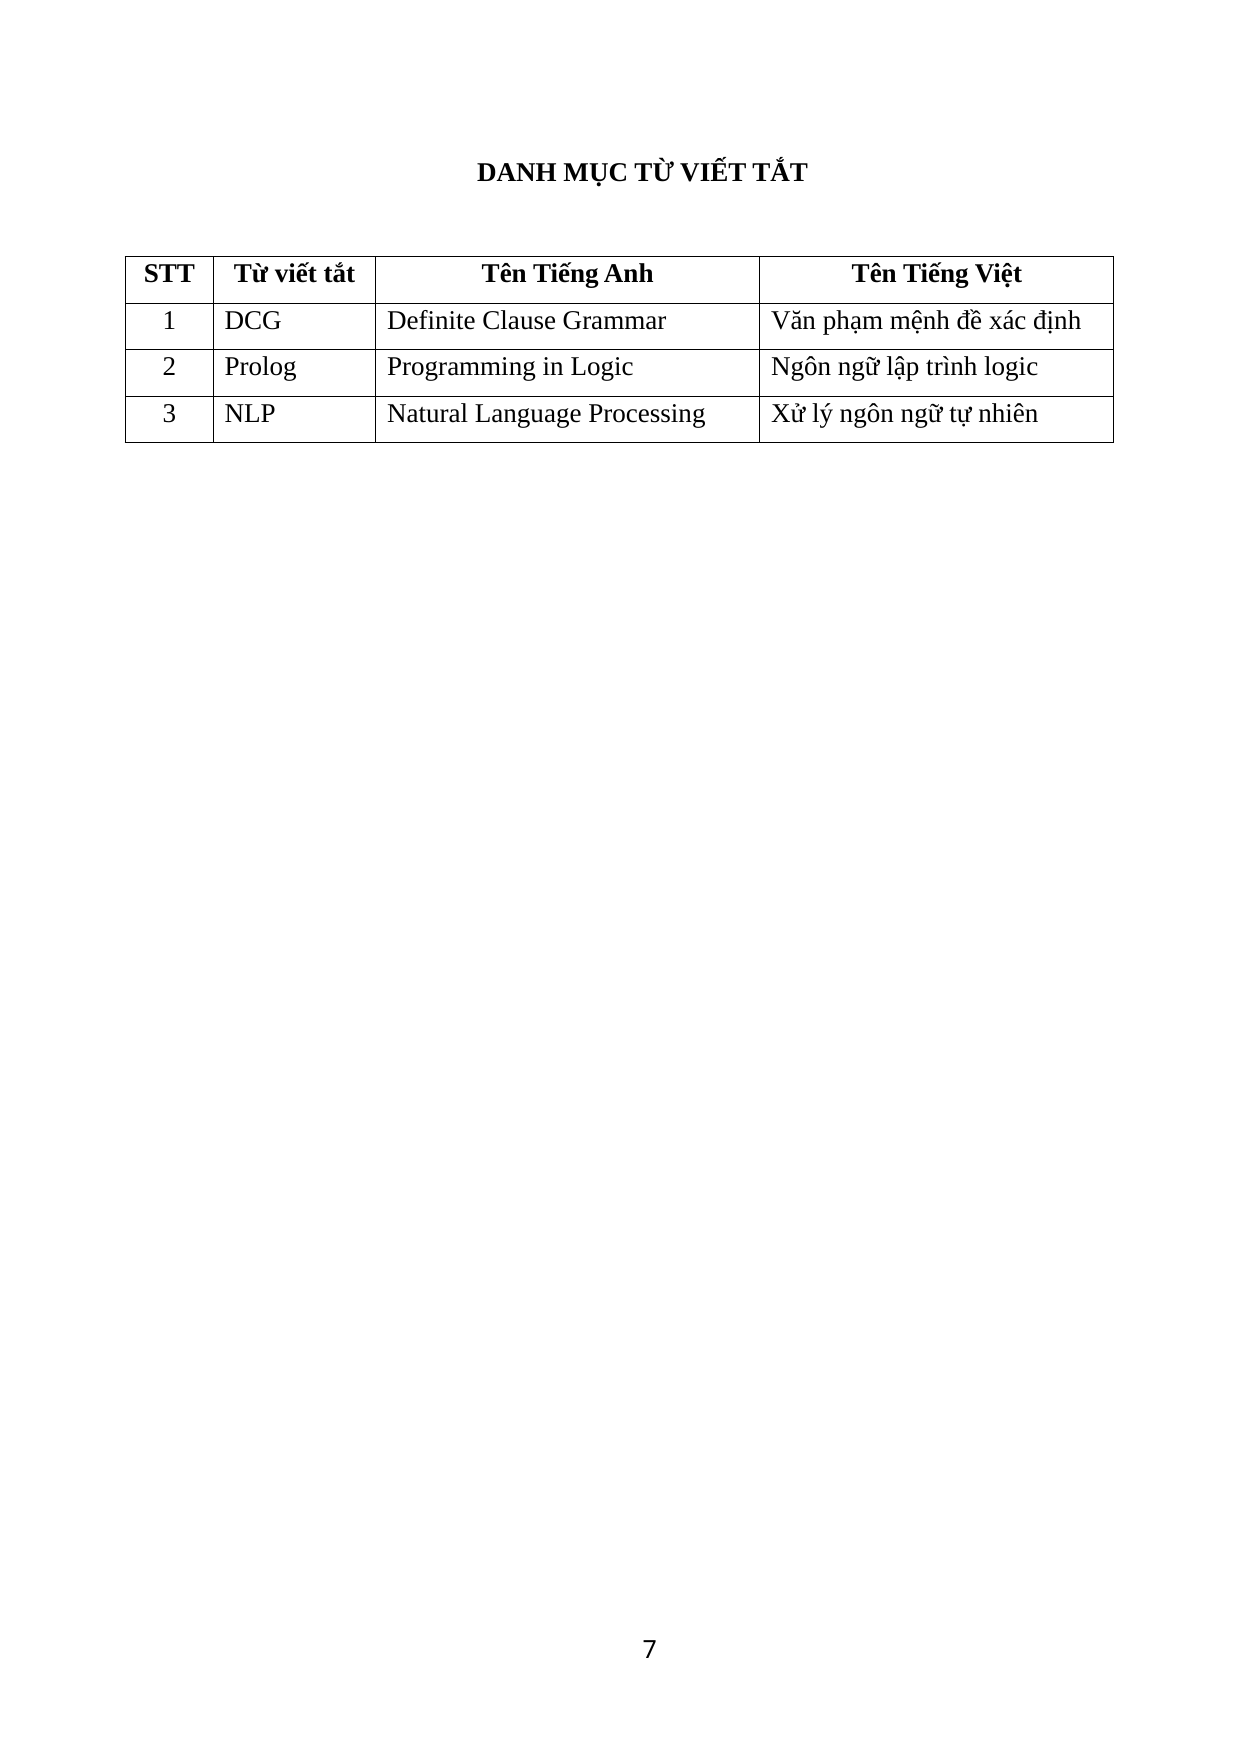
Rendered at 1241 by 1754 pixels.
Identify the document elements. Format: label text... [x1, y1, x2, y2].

table_cell Natural Language Processing [376, 397, 759, 442]
table_cell Văn phạm mệnh đề xác định [760, 304, 1113, 349]
table_header STT [126, 257, 213, 303]
table_cell 3 [126, 397, 213, 442]
subtitle DANH MỤC TỪ VIẾT TẮT [177, 156, 1107, 187]
table_cell Xử lý ngôn ngữ tự nhiên [760, 397, 1113, 442]
table_header Tên Tiếng Việt [760, 257, 1113, 303]
table_cell Ngôn ngữ lập trình logic [760, 350, 1113, 396]
table_header Từ viết tắt [214, 257, 375, 303]
table_cell DCG [214, 304, 375, 349]
table_cell 1 [126, 304, 213, 349]
table_cell Definite Clause Grammar [376, 304, 759, 349]
table_cell Prolog [214, 350, 375, 396]
table_cell NLP [214, 397, 375, 442]
table_cell Programming in Logic [376, 350, 759, 396]
table_cell 2 [126, 350, 213, 396]
table_header Tên Tiếng Anh [376, 257, 759, 303]
